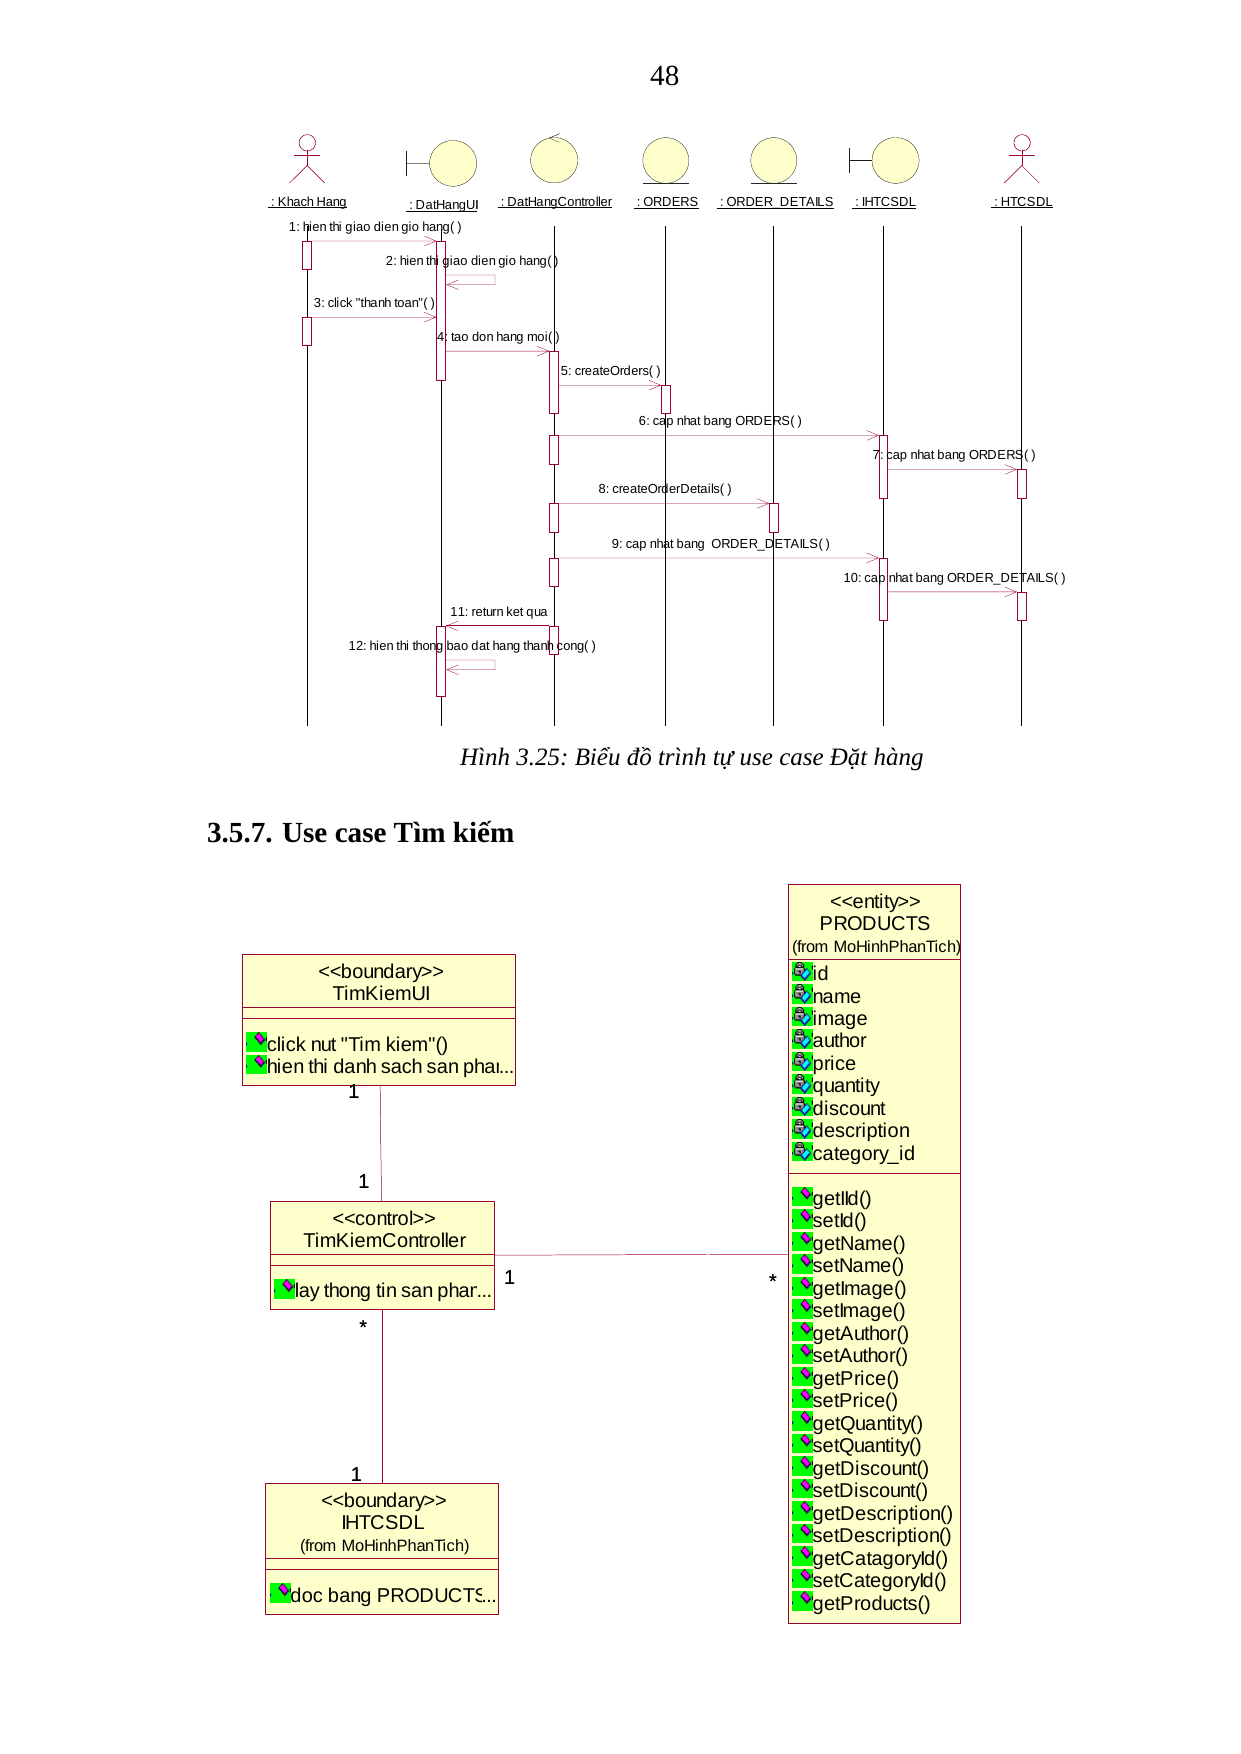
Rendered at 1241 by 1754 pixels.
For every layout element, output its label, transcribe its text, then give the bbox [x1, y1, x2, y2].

subtitle Use case Tìm kiếm [207, 815, 1122, 848]
text Hình 3.25: Biểu đồ trình tự use case Đặt hàng [226, 742, 1122, 771]
